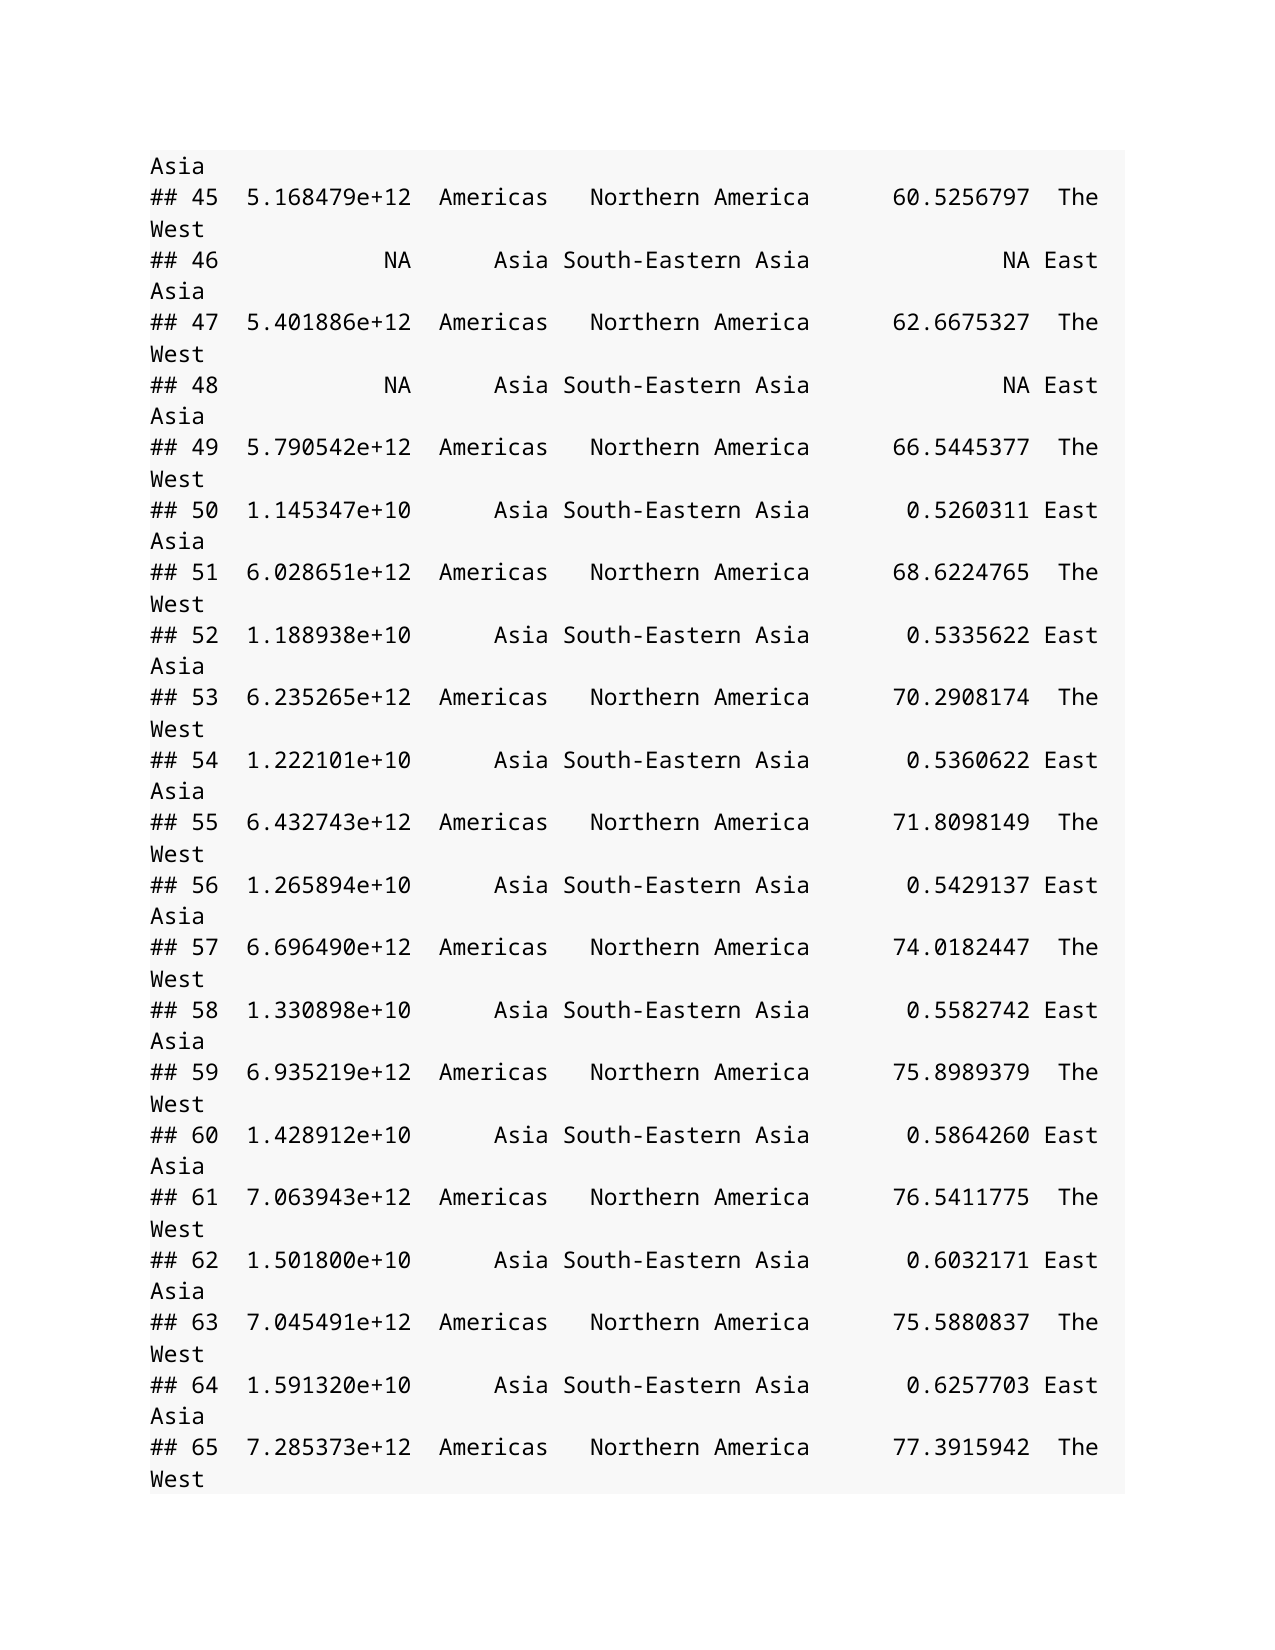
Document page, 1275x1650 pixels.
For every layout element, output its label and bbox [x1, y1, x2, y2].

text [150, 150, 1125, 1494]
